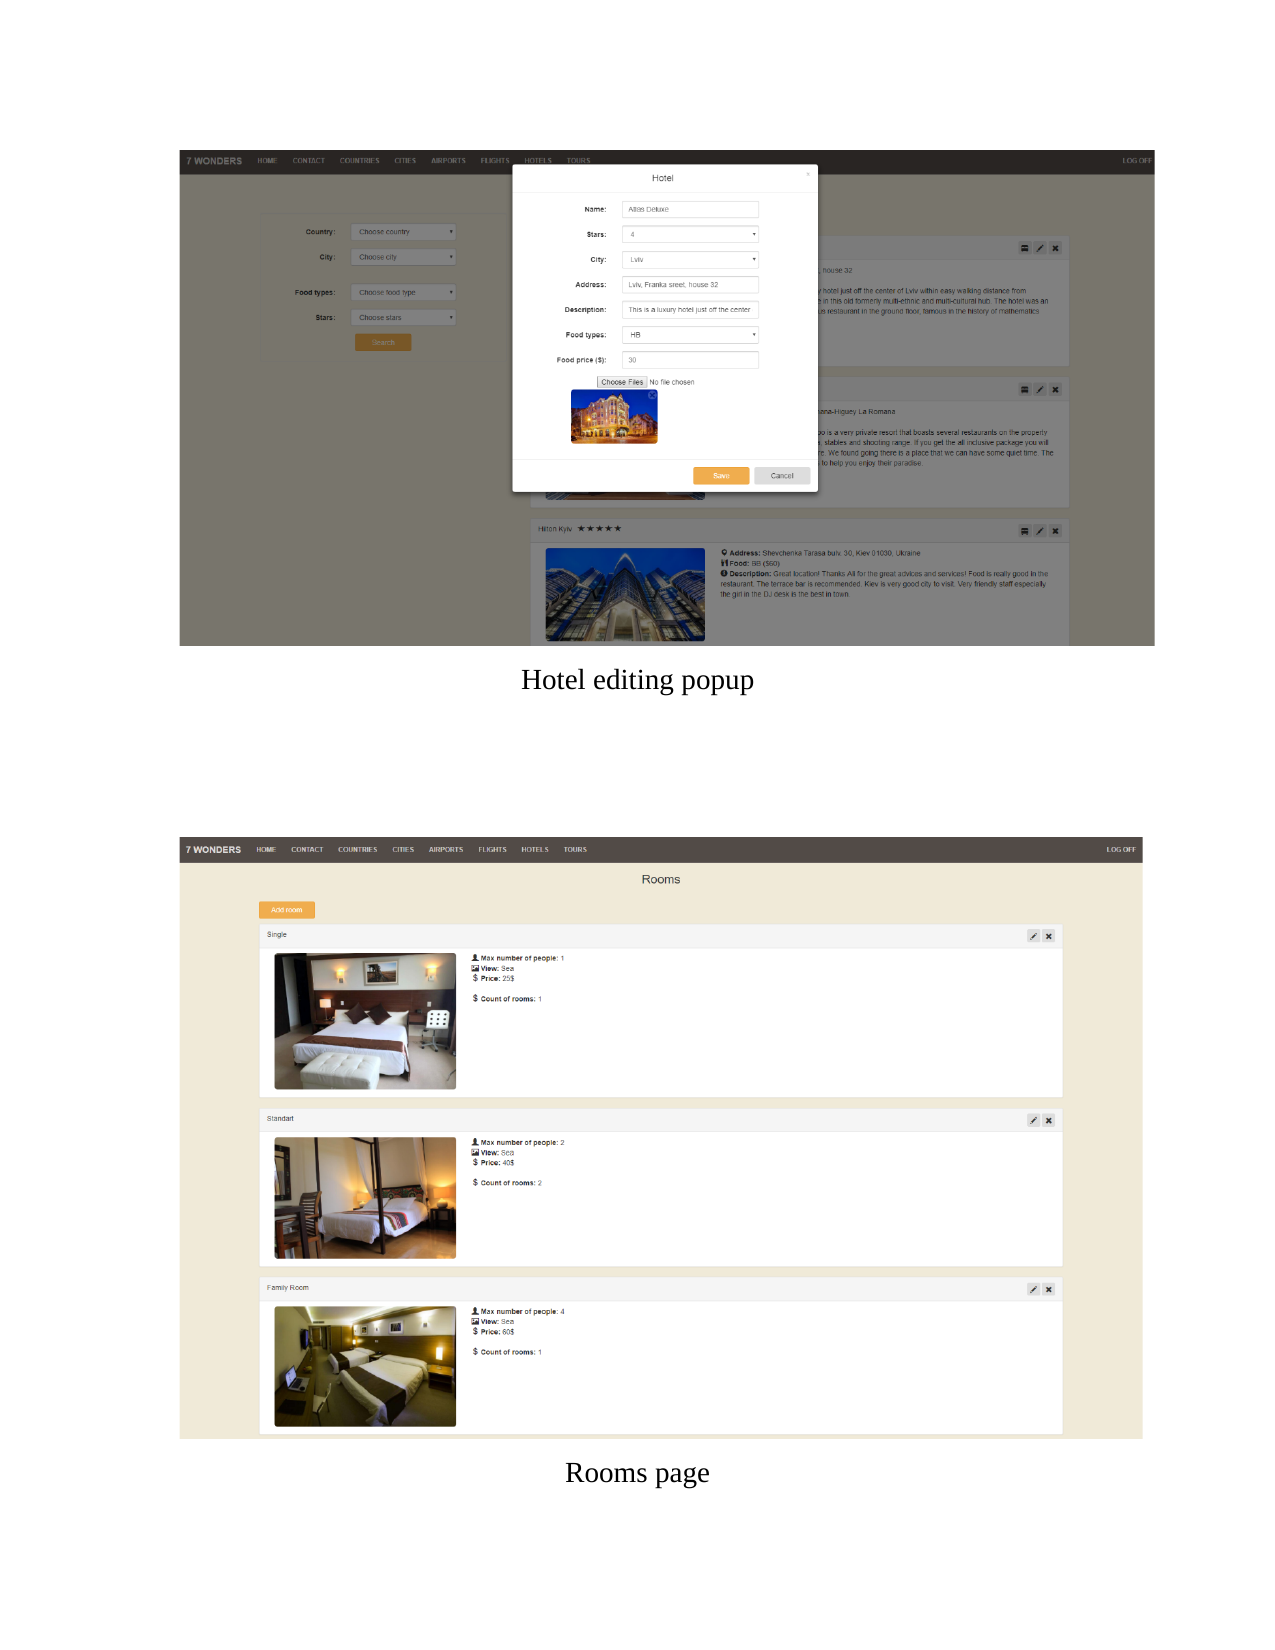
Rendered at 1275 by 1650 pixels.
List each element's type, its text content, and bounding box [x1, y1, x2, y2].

picture [179, 150, 1155, 646]
picture [179, 837, 1143, 1439]
